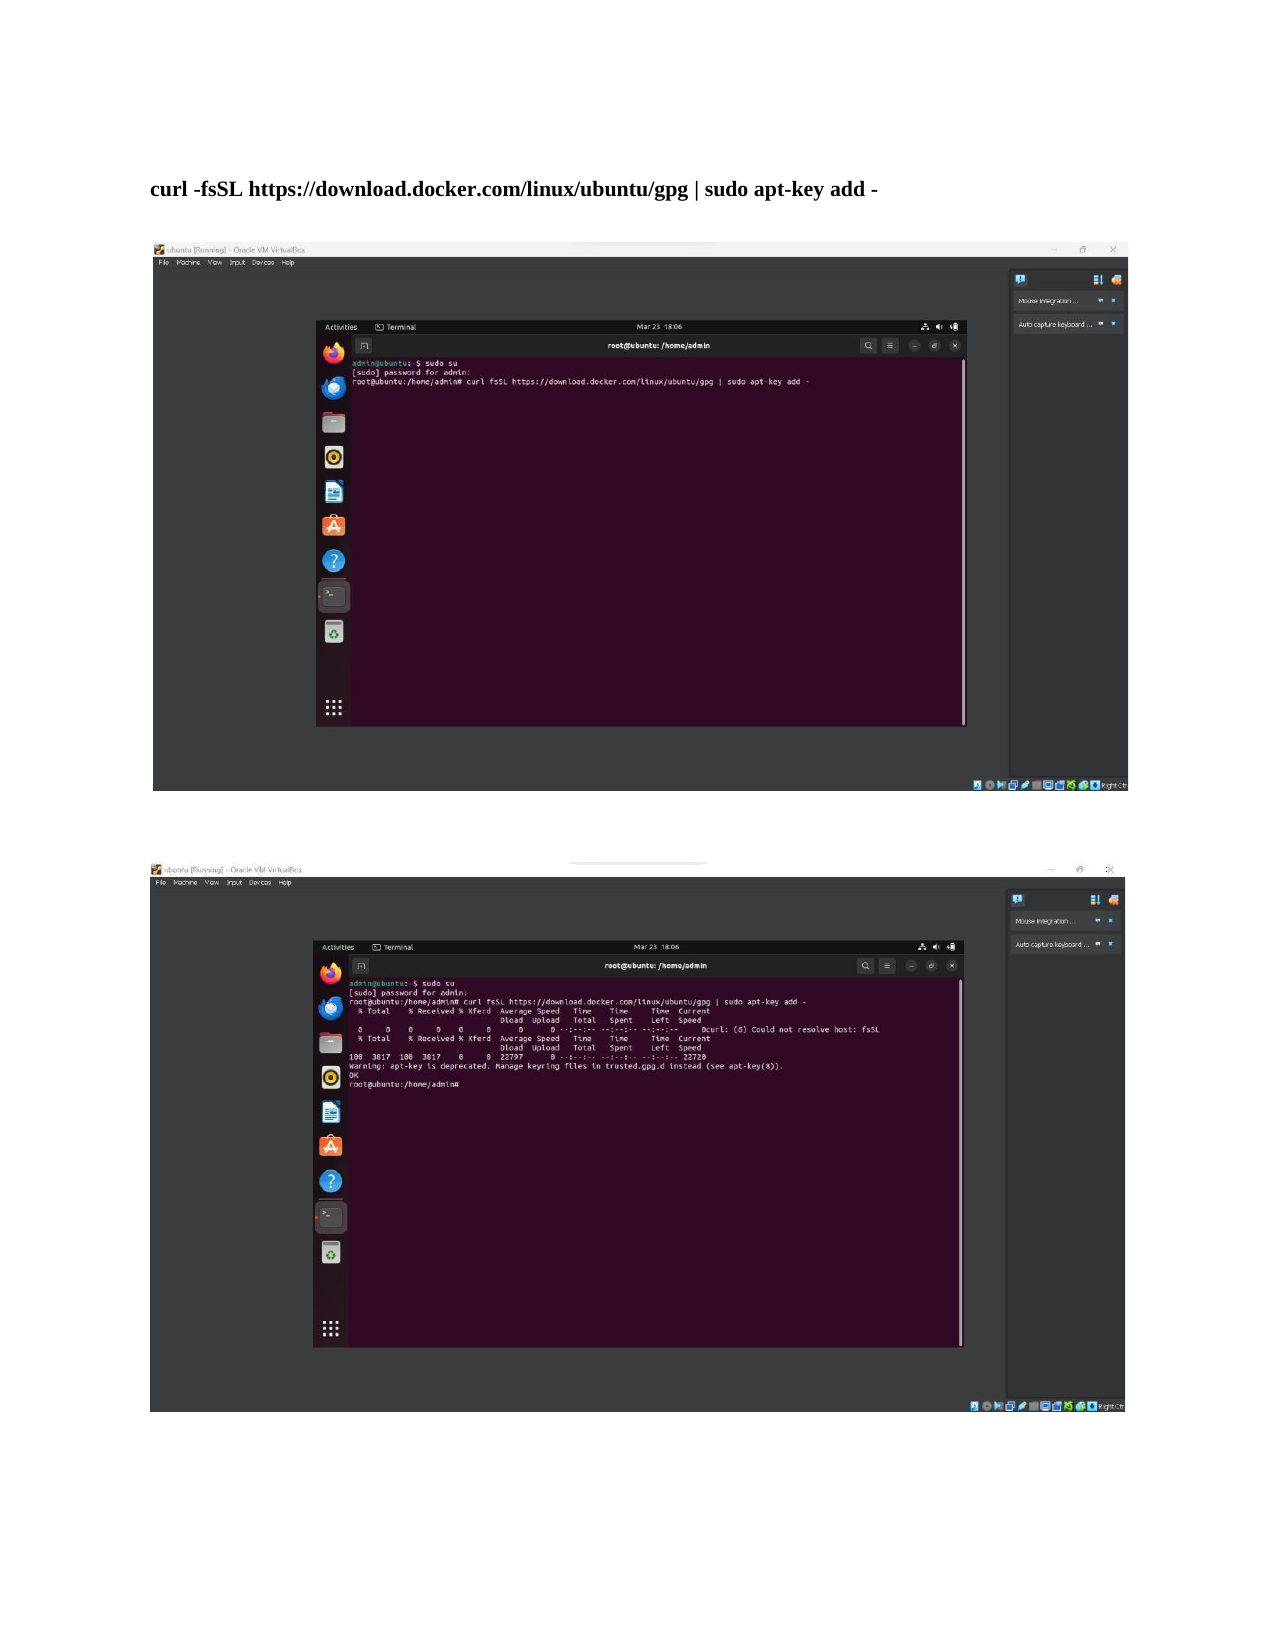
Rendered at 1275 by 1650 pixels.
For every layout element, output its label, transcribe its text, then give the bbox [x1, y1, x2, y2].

picture [153, 242, 1129, 791]
picture [150, 862, 1125, 1412]
text curl -fsSL https://download.docker.com/linux/ubuntu/gpg | sudo apt-key add - [150, 176, 1177, 201]
